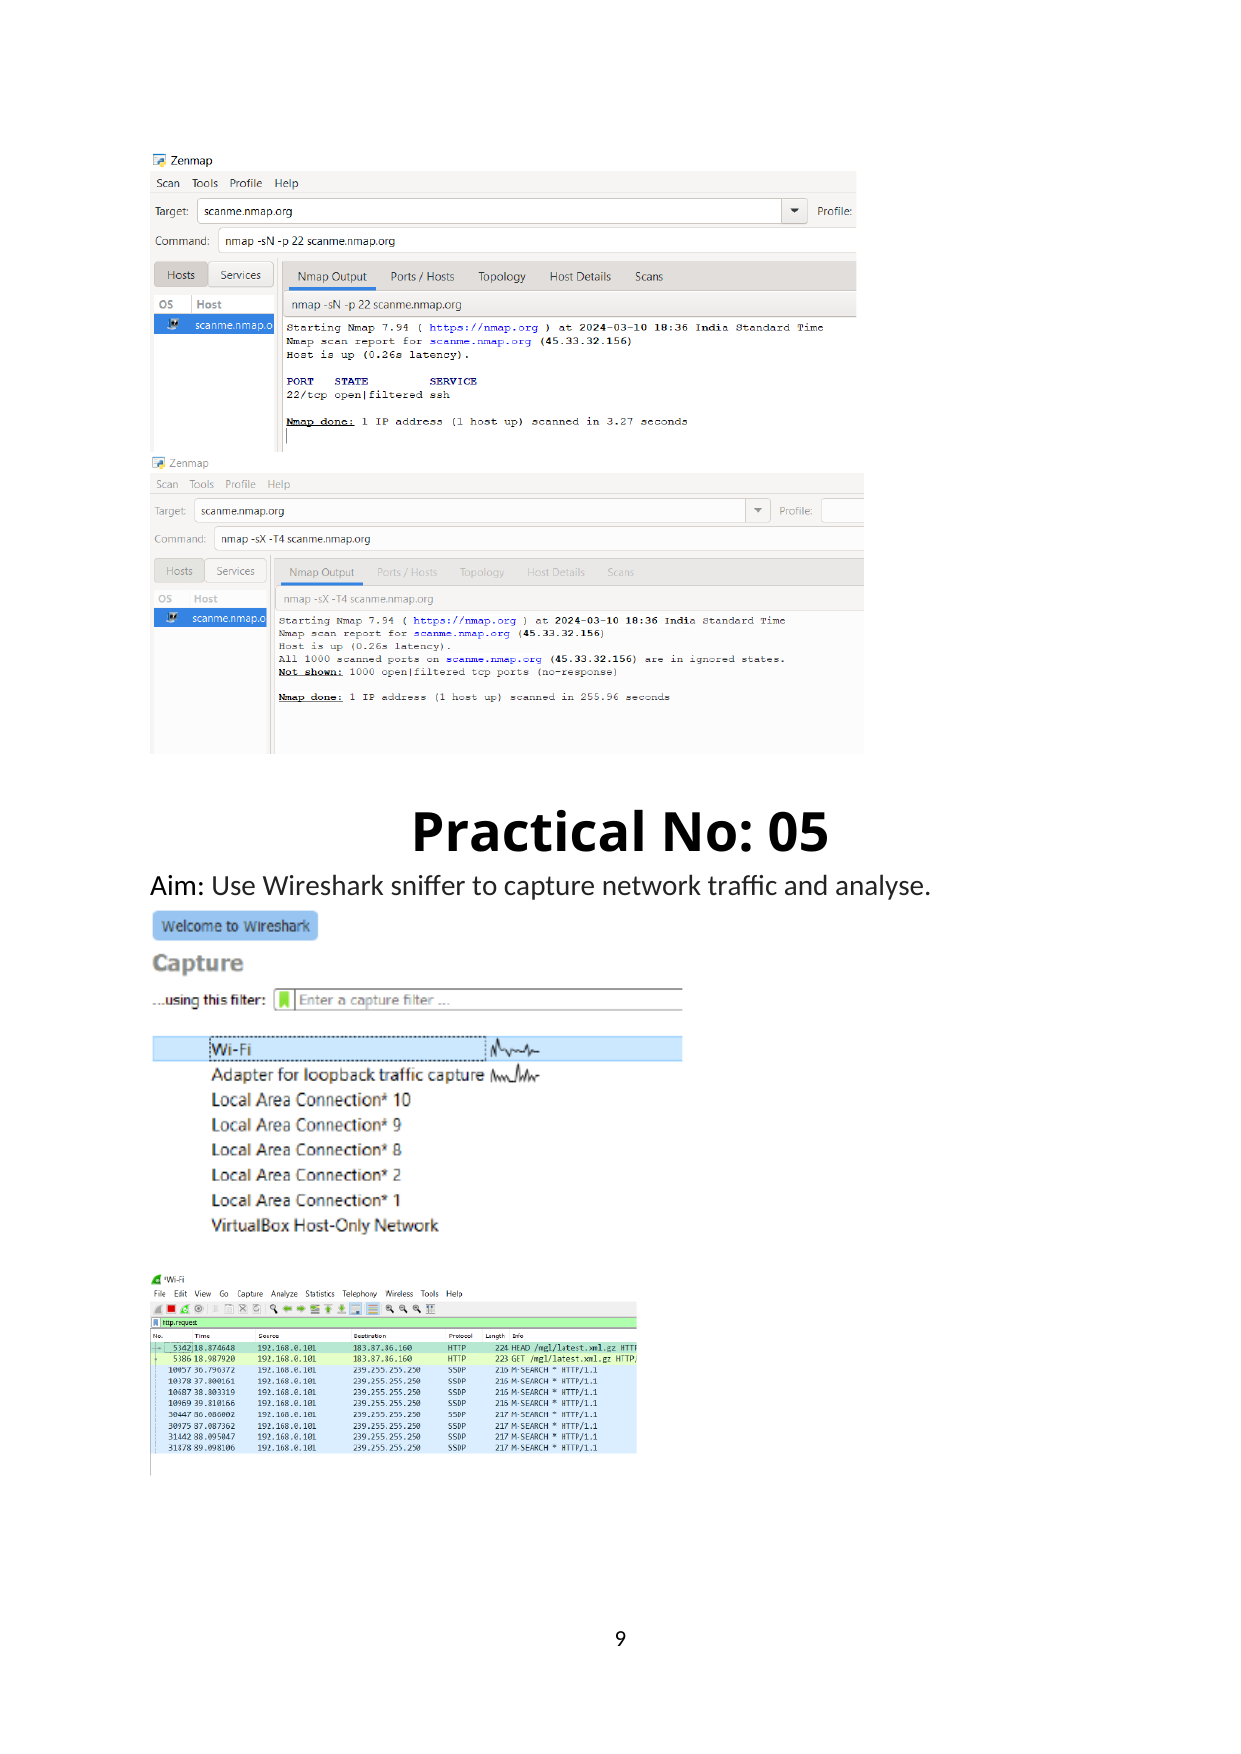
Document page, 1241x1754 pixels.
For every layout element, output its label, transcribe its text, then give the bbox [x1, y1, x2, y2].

text Practical No: 05 [150, 793, 1090, 867]
picture [150, 902, 683, 1476]
text Aim: Use Wireshark sniffer to capture network traffic and analyse. [150, 867, 1090, 903]
picture [150, 150, 864, 754]
